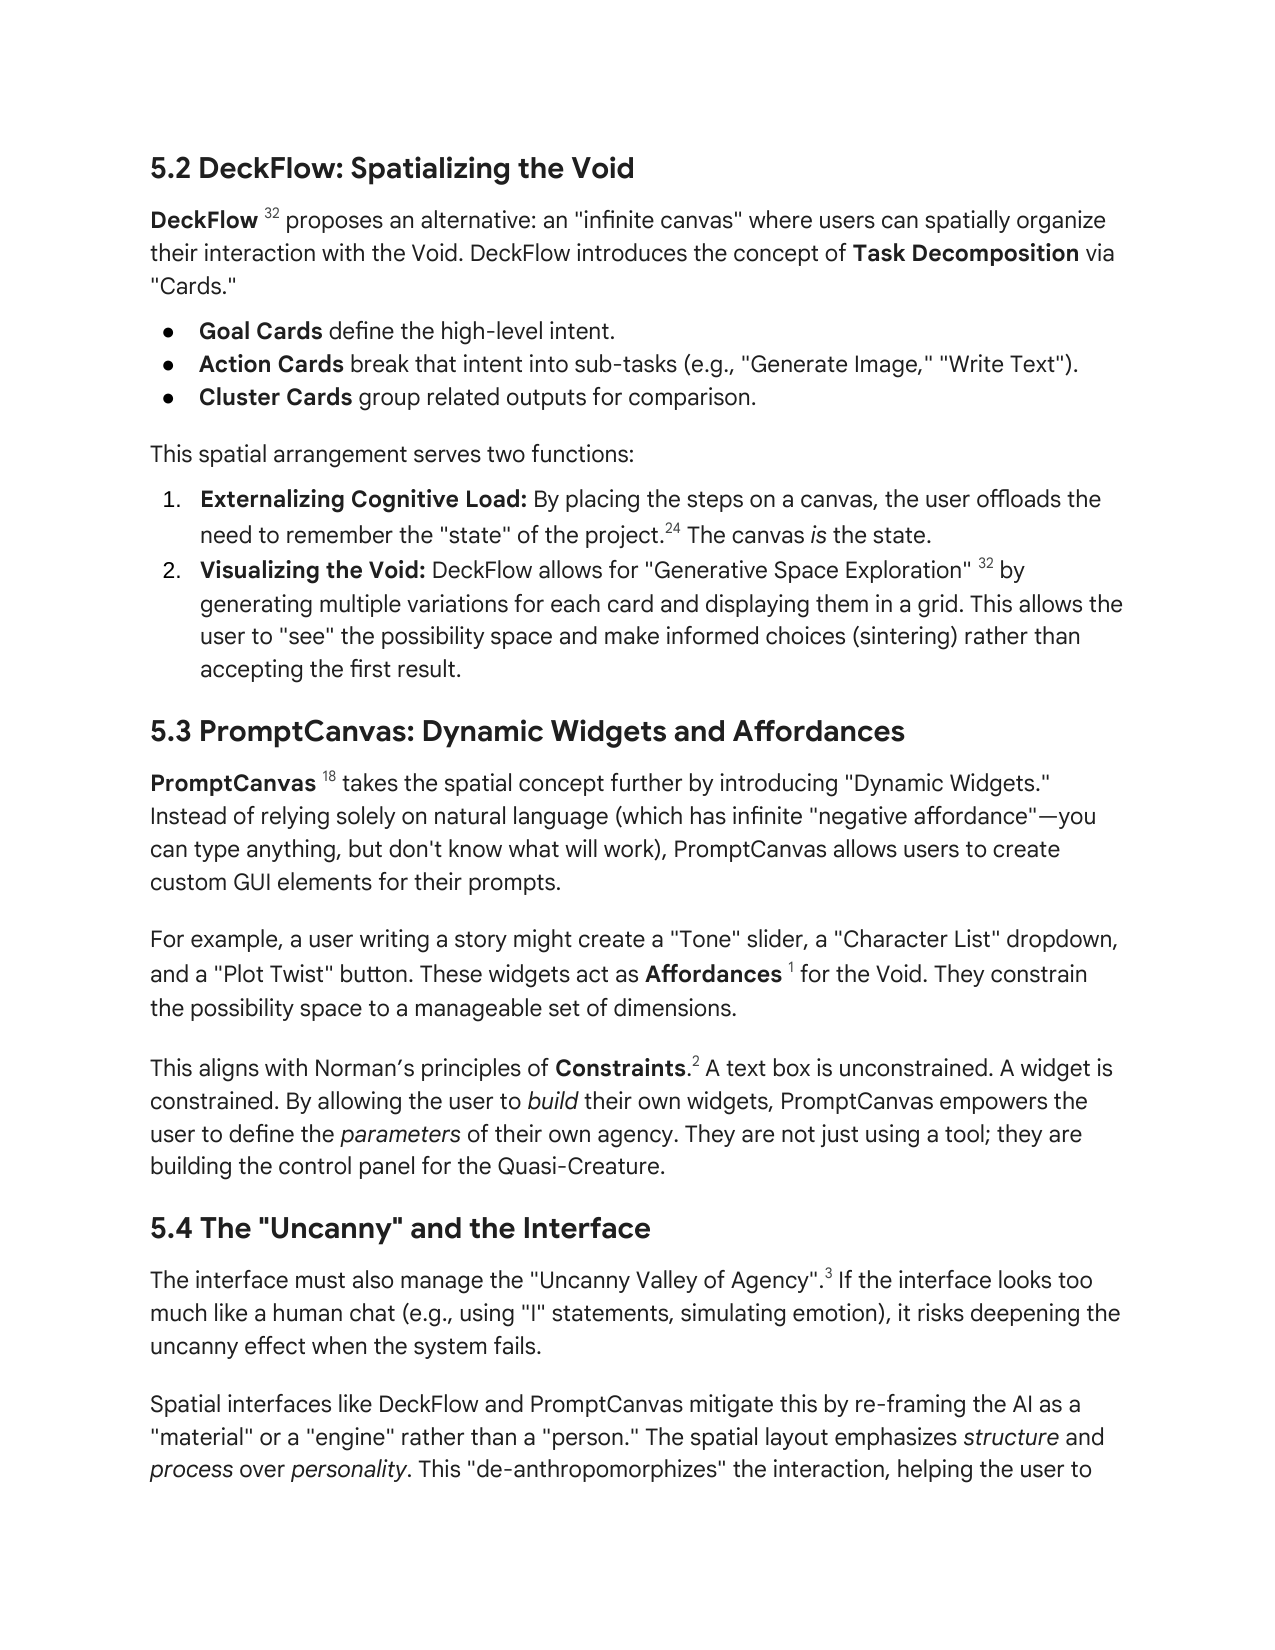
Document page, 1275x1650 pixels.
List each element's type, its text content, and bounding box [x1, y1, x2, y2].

list Cluster Cards group related outputs for comparison. [161, 383, 1125, 412]
text This spatial arrangement serves two functions: [150, 441, 1125, 469]
text The interface must also manage the "Uncanny Valley of Agency".3 If the interface looks too much like a human chat (e.g., using "I" statements, simulating emotion), it risks deepening the uncanny effect when the system fails. [150, 1264, 1125, 1361]
list Visualizing the Void: DeckFlow allows for "Generative Space Exploration" 32 by generating multiple variations for each card and displaying them in a grid. This allows the user to "see" the possibility space and make informed choices (sintering) rather than accepting the first result. [162, 554, 1125, 684]
list Goal Cards define the high-level intent. [161, 317, 1125, 346]
list Action Cards break that intent into sub-tasks (e.g., "Generate Image," "Write Text"). [161, 350, 1125, 379]
text This aligns with Norman’s principles of Constraints.2 A text box is unconstrained. A widget is constrained. By allowing the user to build their own widgets, PromptCanvas empowers the user to define the parameters of their own agency. They are not just using a tool; they are building the control panel for the Quasi-Creature. [150, 1052, 1125, 1181]
subtitle 5.4 The "Uncanny" and the Interface [150, 1210, 1125, 1247]
subtitle 5.3 PromptCanvas: Dynamic Widgets and Affordances [150, 713, 1125, 749]
text For example, a user writing a story might create a "Tone" slider, a "Character List" dropdown, and a "Plot Twist" button. These widgets act as Affordances 1 for the Void. They constrain the possibility space to a manageable set of dimensions. [150, 926, 1125, 1023]
list Externalizing Cognitive Load: By placing the steps on a canvas, the user offloads the need to remember the "state" of the project.24 The canvas is the state. [162, 486, 1125, 550]
subtitle 5.2 DeckFlow: Spatializing the Void [150, 150, 1125, 187]
text DeckFlow 32 proposes an alternative: an "infinite canvas" where users can spatially organize their interaction with the Void. DeckFlow introduces the concept of Task Decomposition via "Cards." [150, 204, 1125, 301]
text PromptCanvas 18 takes the spatial concept further by introducing "Dynamic Widgets." Instead of relying solely on natural language (which has infinite "negative affordance"—you can type anything, but don't know what will work), PromptCanvas allows users to create custom GUI elements for their prompts. [150, 767, 1125, 897]
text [150, 1390, 1125, 1484]
